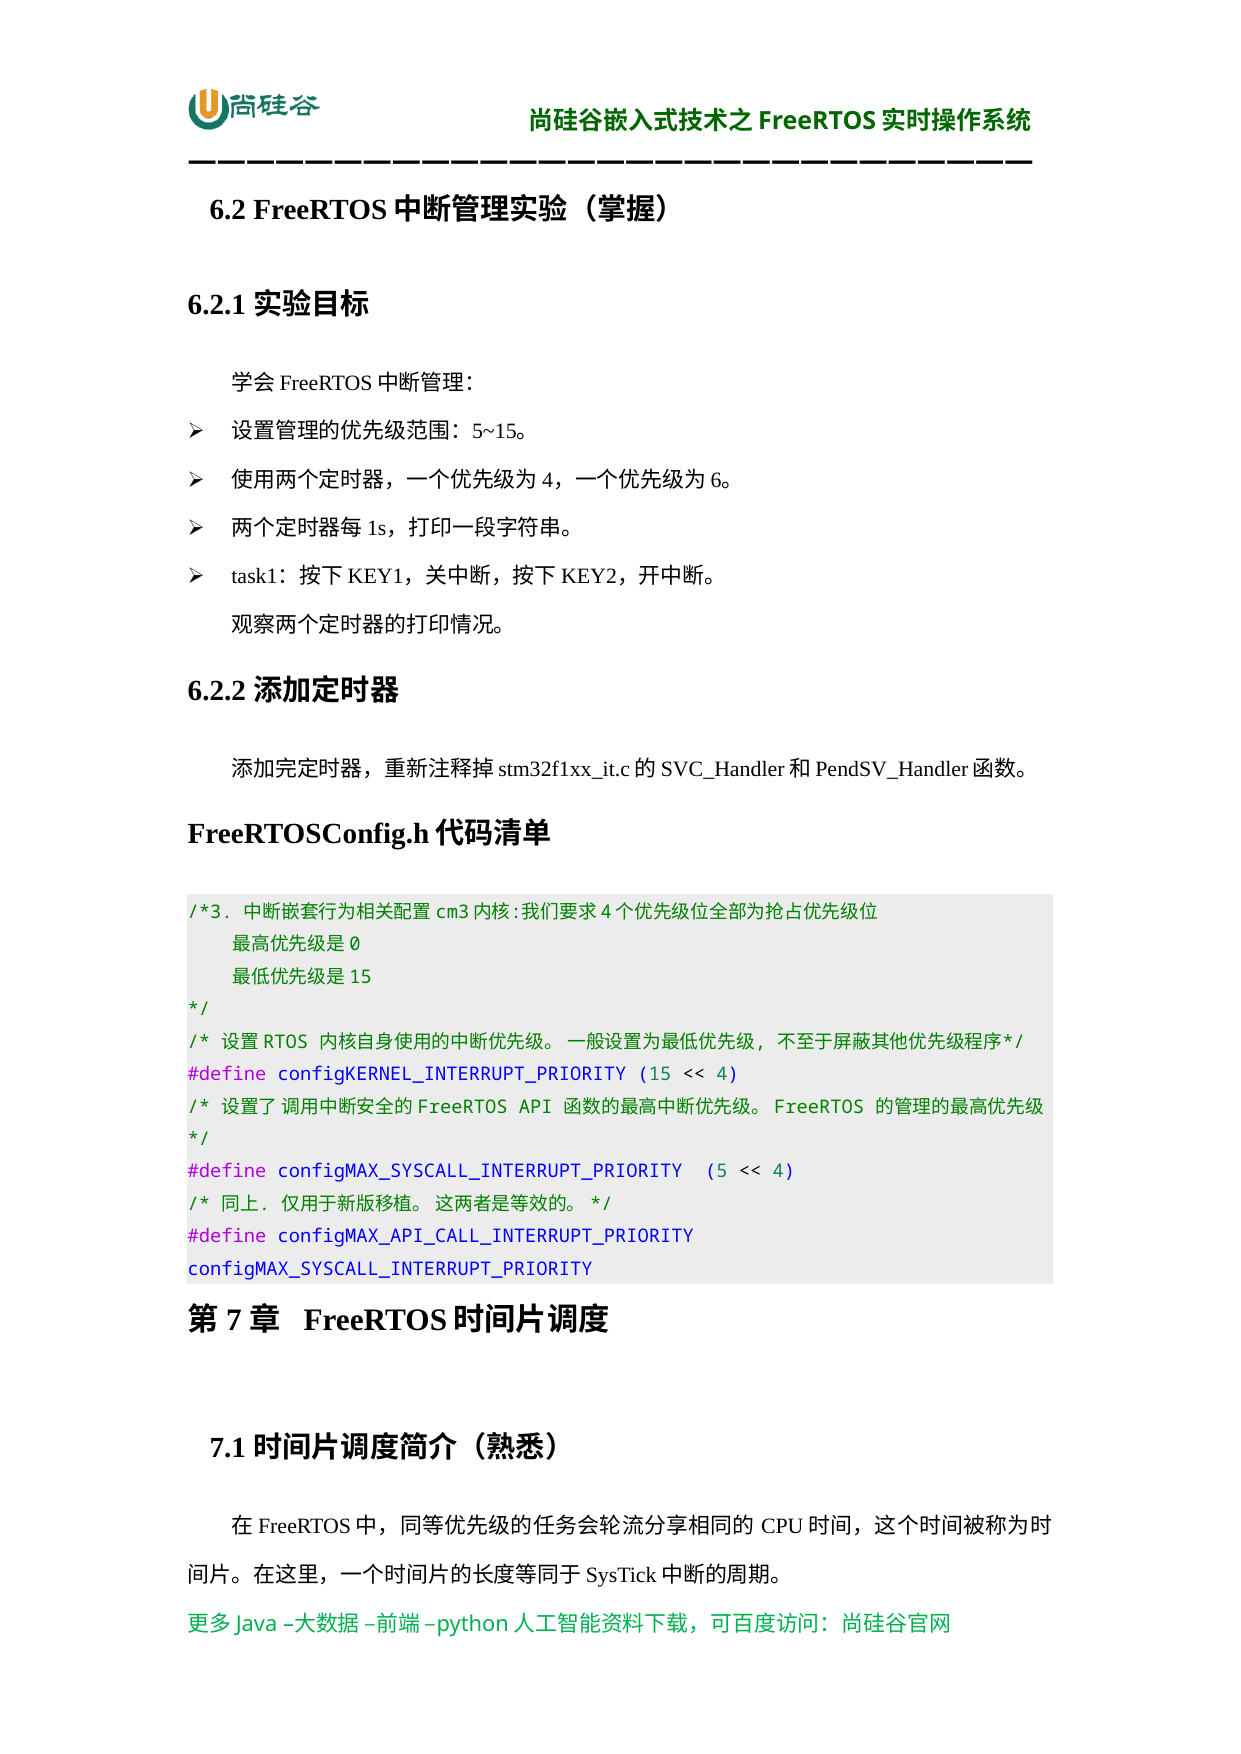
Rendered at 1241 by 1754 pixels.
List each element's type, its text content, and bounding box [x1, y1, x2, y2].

text FreeRTOS时间片调度 [187, 1284, 1053, 1349]
text 添加定时器 [187, 655, 1053, 720]
text 在FreeRTOS中，同等优先级的任务会轮流分享相同的CPU时间，这个时间被称为时间片。在这里，一个时间片的长度等同于SysTick中断的周期。 [187, 1507, 1053, 1589]
text #define configMAX_API_CALL_INTERRUPT_PRIORITY configMAX_SYSCALL_INTERRUPT_PRIORITY [187, 1219, 1053, 1284]
picture [187, 88, 320, 130]
text #define configMAX_SYSCALL_INTERRUPT_PRIORITY (5 << 4) [187, 1154, 1053, 1186]
list FreeRTOSConfig.h代码清单 [187, 798, 1053, 863]
text 使用两个定时器，一个优先级为4，一个优先级为6。 [144, 461, 1053, 494]
text /* 同上. 仅用于新版移植。 这两者是等效的。 */ [187, 1186, 1053, 1219]
text task1：按下KEY1，关中断，按下KEY2，开中断。 [144, 558, 1053, 591]
text 最高优先级是 0 [187, 926, 1053, 959]
text FreeRTOS中断管理实验（掌握） [209, 174, 1053, 239]
text 时间片调度简介（熟悉） [209, 1412, 1053, 1477]
list 观察两个定时器的打印情况。 [231, 606, 1053, 639]
text 实验目标 [187, 269, 1053, 334]
text #define configKERNEL_INTERRUPT_PRIORITY (15 << 4) [187, 1056, 1053, 1089]
text 最低优先级是 15 [187, 959, 1053, 991]
text 学会FreeRTOS中断管理： [187, 365, 1053, 397]
text 设置管理的优先级范围：5~15。 [144, 413, 1053, 446]
text /* 设置 RTOS 内核自身使用的中断优先级。 一般设置为最低优先级, 不至于屏蔽其他优先级程序*/ [187, 1024, 1053, 1056]
text /*3. 中断嵌套行为相关配置 cm3内核:我们要求4个优先级位全部为抢占优先级位 [187, 894, 1053, 926]
text /* 设置了 调用中断安全的 FreeRTOS API 函数的最高中断优先级。 FreeRTOS 的管理的最高优先级 */ [187, 1089, 1053, 1154]
text 两个定时器每1s，打印一段字符串。 [144, 510, 1053, 542]
text 添加完定时器，重新注释掉stm32f1xx_it.c的SVC_Handler和PendSV_Handler函数。 [187, 750, 1053, 783]
text */ [187, 991, 1053, 1024]
